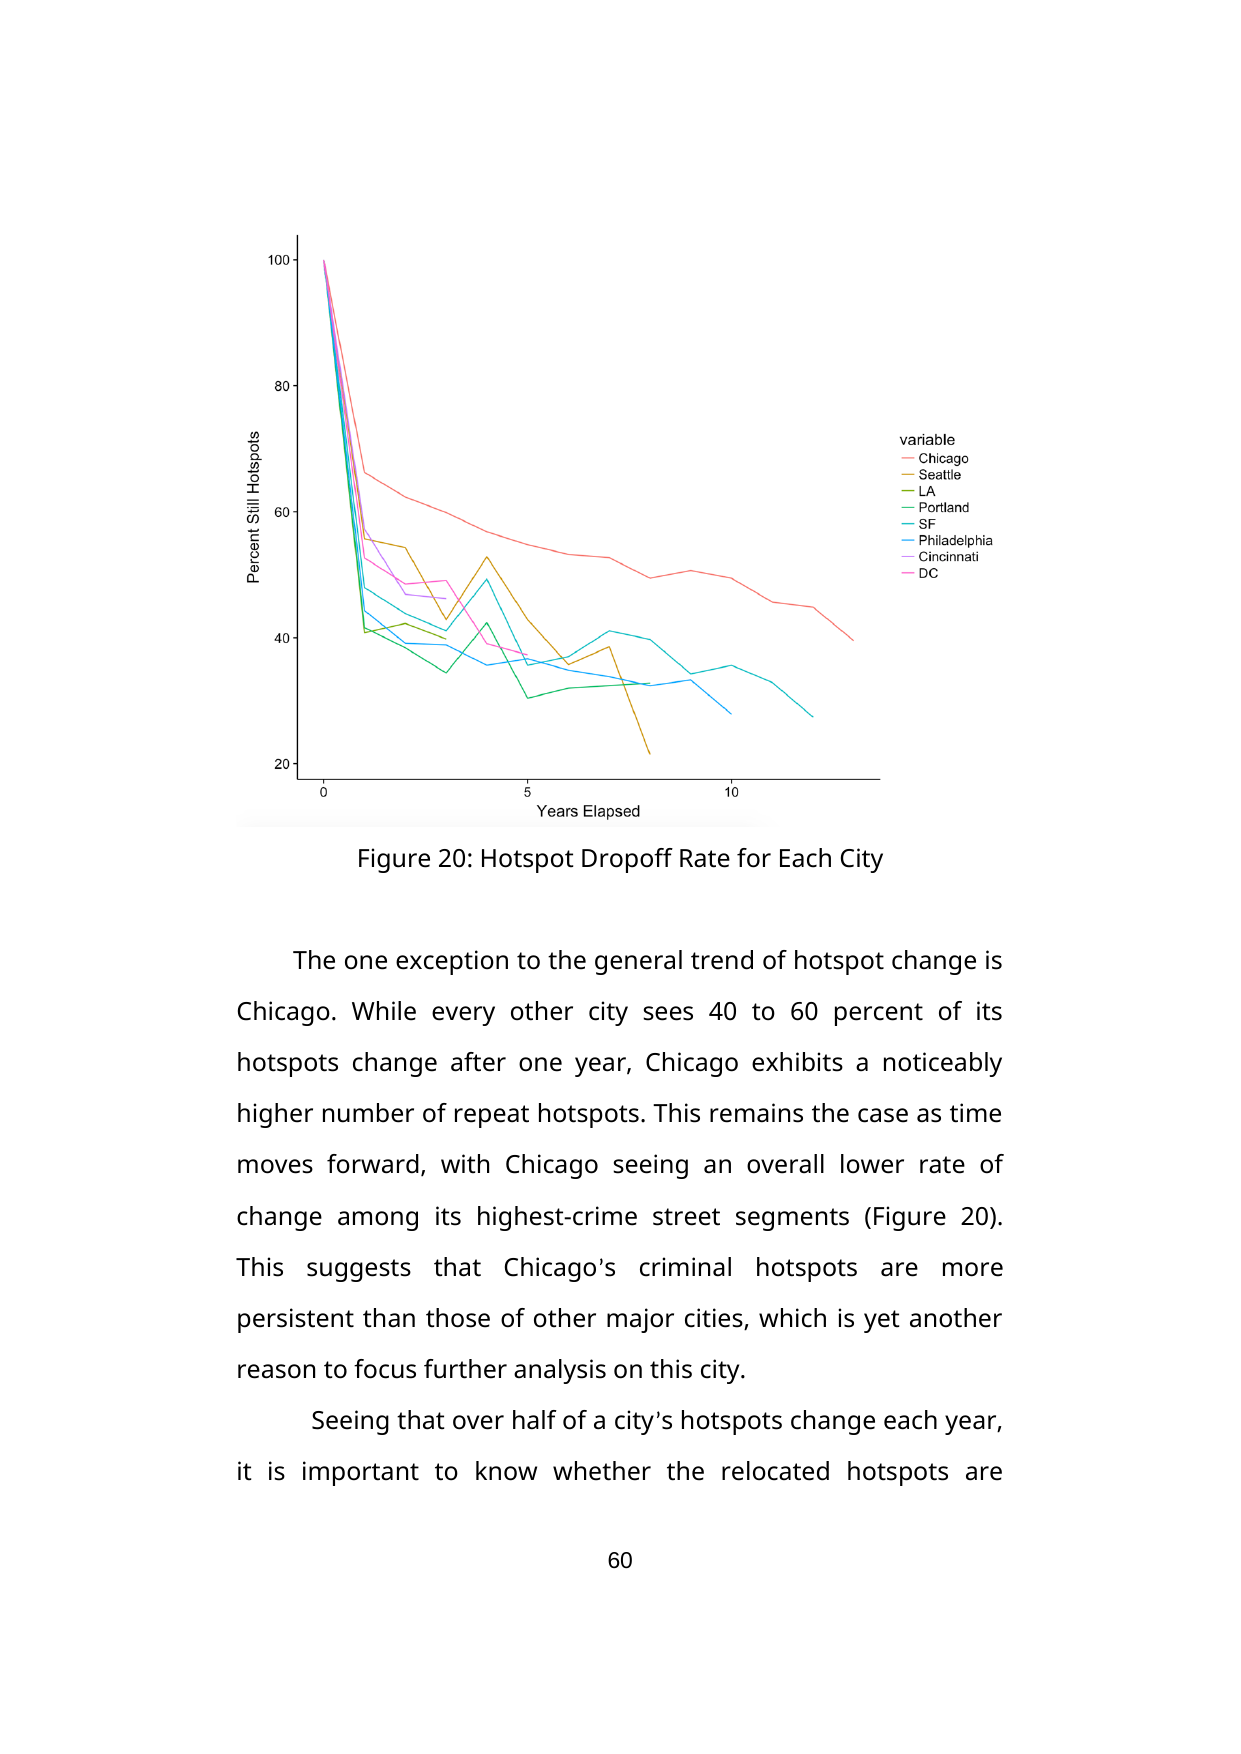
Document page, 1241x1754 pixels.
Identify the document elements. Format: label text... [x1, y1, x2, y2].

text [236, 1402, 1004, 1487]
picture [236, 230, 1004, 827]
text The one exception to the general trend of hotspot change is Chicago. While every other city sees 40 to 60 percent of its hotspots change after one year, Chicago exhibits a noticeably higher number of repeat hotspots. This remains the case as time moves forward, with Chicago seeing an overall lower rate of change among its highest-crime street segments (Figure 20). This suggests that Chicago’s criminal hotspots are more persistent than those of other major cities, which is yet another reason to focus further analysis on this city. [236, 943, 1004, 1385]
text Figure 20: Hotspot Dropoff Rate for Each City [236, 841, 1004, 875]
